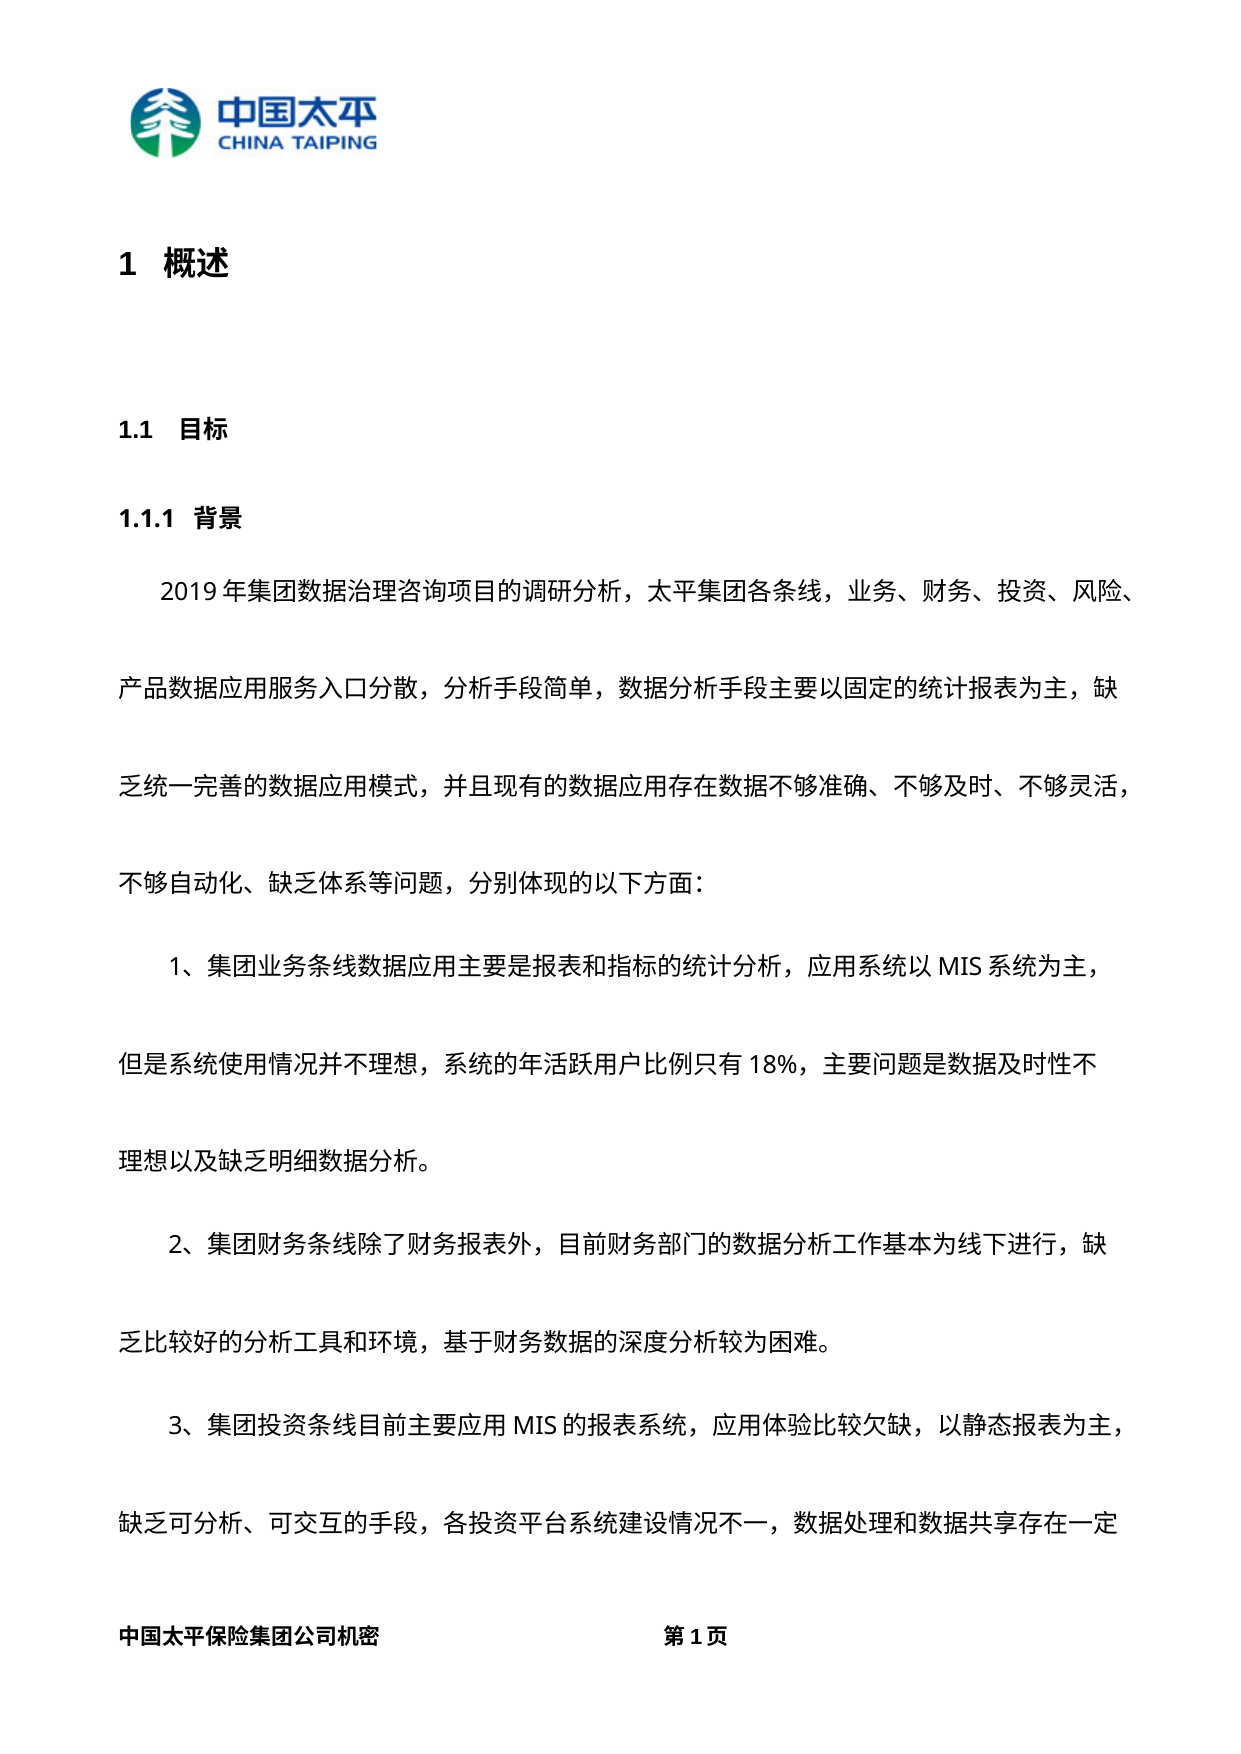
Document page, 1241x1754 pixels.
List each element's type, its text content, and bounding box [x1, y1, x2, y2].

subtitle 背景 [118, 486, 1122, 551]
text 2019年集团数据治理咨询项目的调研分析，太平集团各条线，业务、财务、投资、风险、产品数据应用服务入口分散，分析手段简单，数据分析手段主要以固定的统计报表为主，缺乏统一完善的数据应用模式，并且现有的数据应用存在数据不够准确、不够及时、不够灵活，不够自动化、缺乏体系等问题，分别体现的以下方面： [118, 557, 1122, 914]
subtitle 目标 [118, 396, 1122, 461]
list 集团财务条线除了财务报表外，目前财务部门的数据分析工作基本为线下进行，缺乏比较好的分析工具和环境，基于财务数据的深度分析较为困难。 [118, 1211, 1122, 1373]
subtitle 概述 [118, 228, 1122, 293]
list 集团投资条线目前主要应用MIS的报表系统，应用体验比较欠缺，以静态报表为主，缺乏可分析、可交互的手段，各投资平台系统建设情况不一，数据处理和数据共享存在一定障碍。 [118, 1391, 1122, 1554]
picture [130, 88, 377, 158]
list 集团业务条线数据应用主要是报表和指标的统计分析，应用系统以MIS系统为主，但是系统使用情况并不理想，系统的年活跃用户比例只有18%，主要问题是数据及时性不理想以及缺乏明细数据分析。 [118, 932, 1122, 1192]
